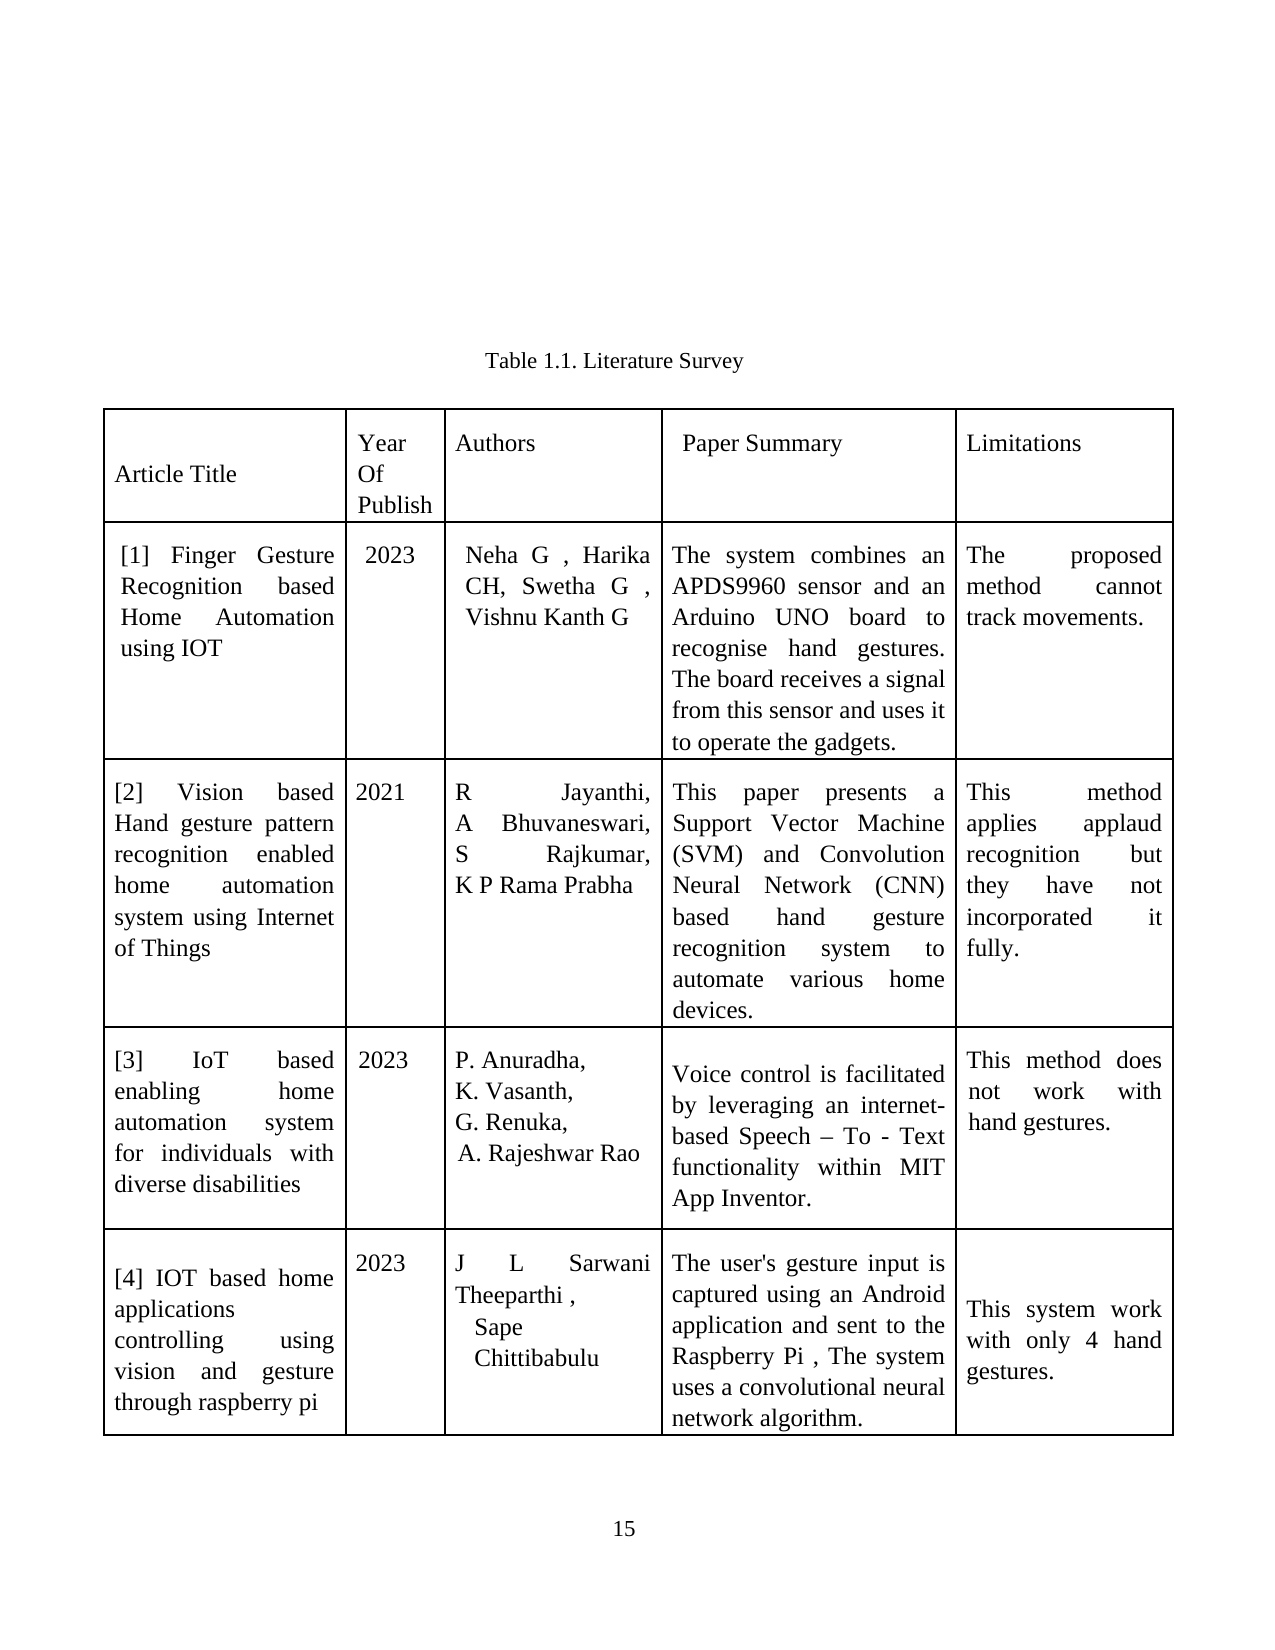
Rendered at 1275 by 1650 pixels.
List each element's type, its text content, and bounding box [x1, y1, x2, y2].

table_cell This method applies applaud recognition but they have not incorporated it fully. [957, 760, 1172, 1026]
table_cell This system work with only 4 hand gestures. [957, 1230, 1172, 1434]
table_cell Voice control is facilitated by leveraging an internet-based Speech – To - Text functionality within MIT App Inventor. [663, 1028, 955, 1228]
table_cell The system combines an APDS9960 sensor and an Arduino UNO board to recognise hand gestures. The board receives a signal from this sensor and uses it to operate the gadgets. [663, 523, 955, 758]
table_cell This paper presents a Support Vector Machine (SVM) and Convolution Neural Network (CNN) based hand gesture recognition system to automate various home devices. [663, 760, 955, 1026]
table_cell 2023 [347, 1230, 444, 1434]
table_cell 2021 [347, 760, 444, 1026]
table_cell The proposed method cannot track movements. [957, 523, 1172, 758]
table_cell J L Sarwani Theeparthi , Sape Chittibabulu [446, 1230, 661, 1434]
table_cell P. Anuradha, K. Vasanth, G. Renuka, A. Rajeshwar Rao [446, 1028, 661, 1228]
table_header Authors [446, 410, 661, 521]
table_cell 2023 [347, 523, 444, 758]
table_header Limitations [957, 410, 1172, 521]
table_header Paper Summary [663, 410, 955, 521]
table_cell R Jayanthi, A Bhuvaneswari, S Rajkumar, K P Rama Prabha [446, 760, 661, 1026]
table_cell [2] Vision based Hand gesture pattern recognition enabled home automation system using Internet of Things [105, 760, 345, 1026]
table_cell The user's gesture input is captured using an Android application and sent to the Raspberry Pi , The system uses a convolutional neural network algorithm. [663, 1230, 955, 1434]
table_header Article Title [105, 410, 345, 521]
table_cell [3] IoT based enabling home automation system for individuals with diverse disabilities [105, 1028, 345, 1228]
table_cell Neha G , Harika CH, Swetha G , Vishnu Kanth G [446, 523, 661, 758]
table_cell 2023 [347, 1028, 444, 1228]
table_cell [4] IOT based home applications controlling using vision and gesture through raspberry pi [105, 1230, 345, 1434]
table_cell [1] Finger Gesture Recognition based Home Automation using IOT [105, 523, 345, 758]
table_cell This method does not work with hand gestures. [957, 1028, 1172, 1228]
table_header Year Of Publish [347, 410, 444, 521]
text Table 1.1. Literature Survey [485, 347, 1171, 374]
